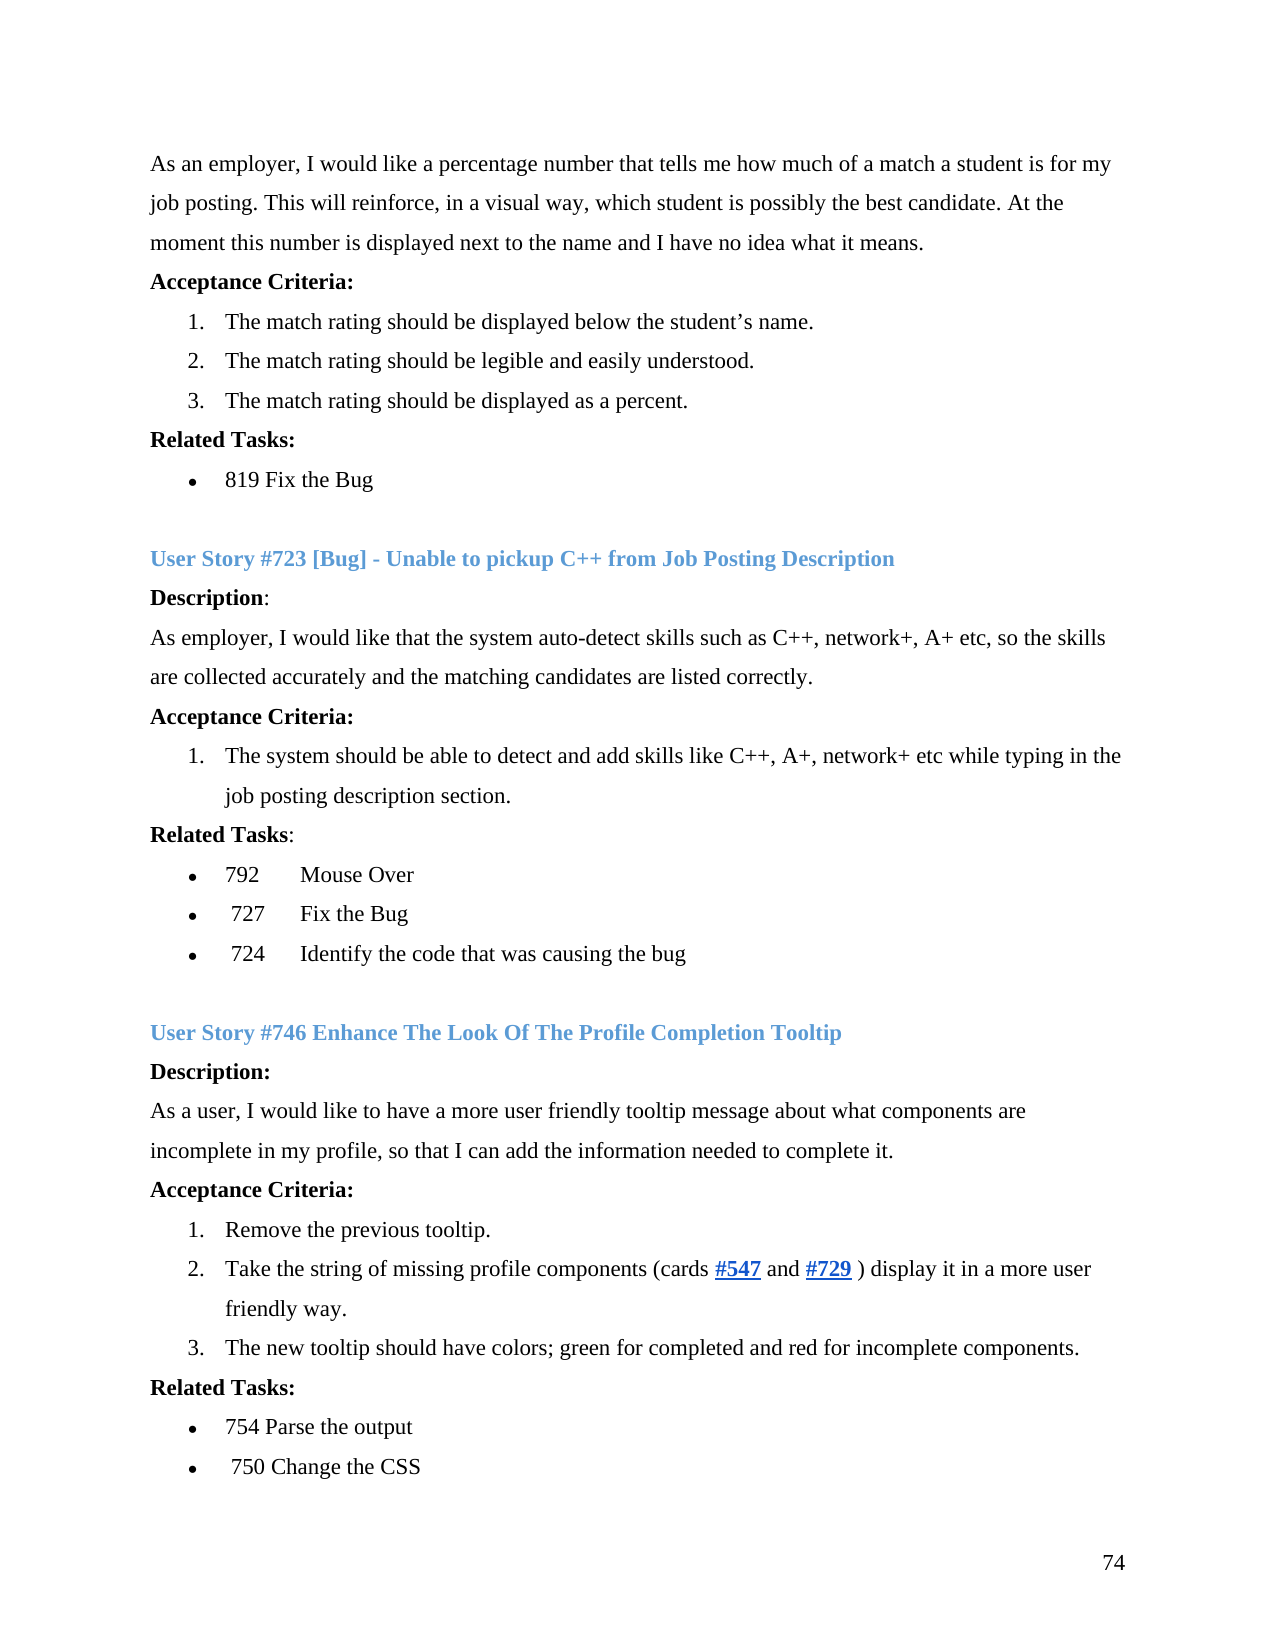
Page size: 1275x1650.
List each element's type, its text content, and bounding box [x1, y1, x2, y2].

text User Story #723 [Bug] - Unable to pickup C++ from Job Posting Description [150, 545, 1125, 571]
text Acceptance Criteria: [150, 268, 1125, 295]
list 754 Parse the output [187, 1413, 1125, 1440]
list The match rating should be displayed as a percent. [187, 387, 1125, 413]
list The system should be able to detect and add skills like C++, A+, network+ etc while typing in the job posting description section. [187, 742, 1125, 808]
text Related Tasks: [150, 1374, 1125, 1400]
text Related Tasks: [150, 426, 1125, 453]
text As employer, I would like that the system auto-detect skills such as C++, network+, A+ etc, so the skills are collected accurately and the matching candidates are listed correctly. [150, 624, 1125, 689]
text Acceptance Criteria: [150, 703, 1125, 729]
list 792 Mouse Over [187, 861, 1125, 887]
list 727 Fix the Bug [187, 900, 1125, 926]
text Related Tasks: [150, 821, 1125, 847]
list 750 Change the CSS [187, 1453, 1125, 1479]
list Remove the previous tooltip. [187, 1216, 1125, 1242]
text User Story #746 Enhance The Look Of The Profile Completion Tooltip [150, 1018, 1125, 1045]
list 819 Fix the Bug [187, 466, 1125, 492]
list 724 Identify the code that was causing the bug [187, 939, 1125, 966]
text Acceptance Criteria: [150, 1176, 1125, 1203]
text Description: [150, 584, 1125, 611]
list Take the string of missing profile components (cards #547 and #729 ) display it in a more user friendly way. [187, 1255, 1125, 1321]
text Description: [150, 1058, 1125, 1084]
list The match rating should be displayed below the student’s name. [187, 308, 1125, 334]
text As an employer, I would like a percentage number that tells me how much of a match a student is for my job posting. This will reinforce, in a visual way, which student is possibly the best candidate. At the moment this number is displayed next to the name and I have no idea what it means. [150, 150, 1125, 255]
list The match rating should be legible and easily understood. [187, 347, 1125, 374]
list The new tooltip should have colors; green for completed and red for incomplete components. [187, 1334, 1125, 1361]
text As a user, I would like to have a more user friendly tooltip message about what components are incomplete in my profile, so that I can add the information needed to complete it. [150, 1097, 1125, 1163]
